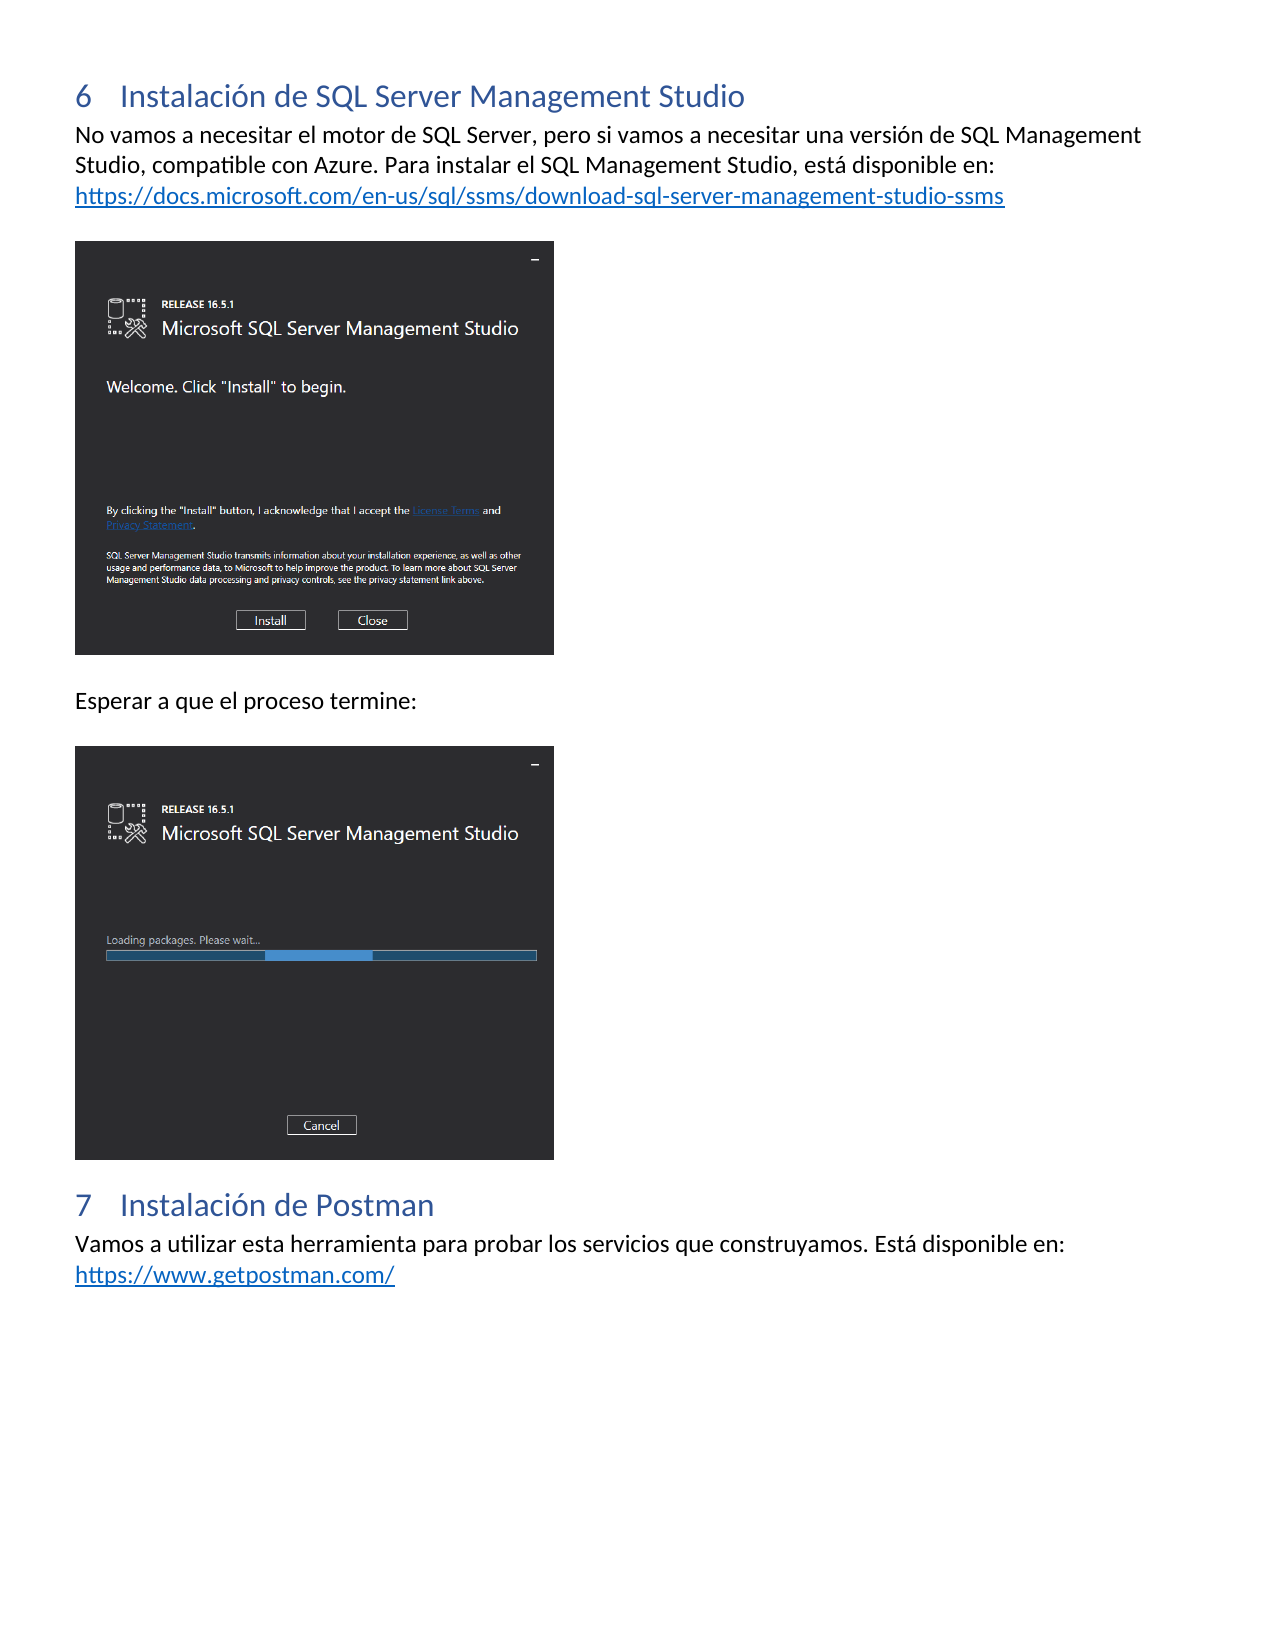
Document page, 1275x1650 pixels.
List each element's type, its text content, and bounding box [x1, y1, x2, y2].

subtitle Instalación de Postman [75, 1184, 1200, 1225]
text Esperar a que el proceso termine: [75, 685, 1200, 716]
text No vamos a necesitar el motor de SQL Server, pero si vamos a necesitar una versión de SQL Management Studio, compatible con Azure. Para instalar el SQL Management Studio, está disponible en: https://docs.microsoft.com/en-us/sql/ssms/download-sql-server-management-studio-ssms [75, 119, 1200, 211]
subtitle Instalación de SQL Server Management Studio [75, 75, 1200, 116]
picture [75, 746, 554, 1160]
picture [75, 241, 554, 655]
text Vamos a utilizar esta herramienta para probar los servicios que construyamos. Está disponible en: https://www.getpostman.com/ [75, 1228, 1200, 1289]
